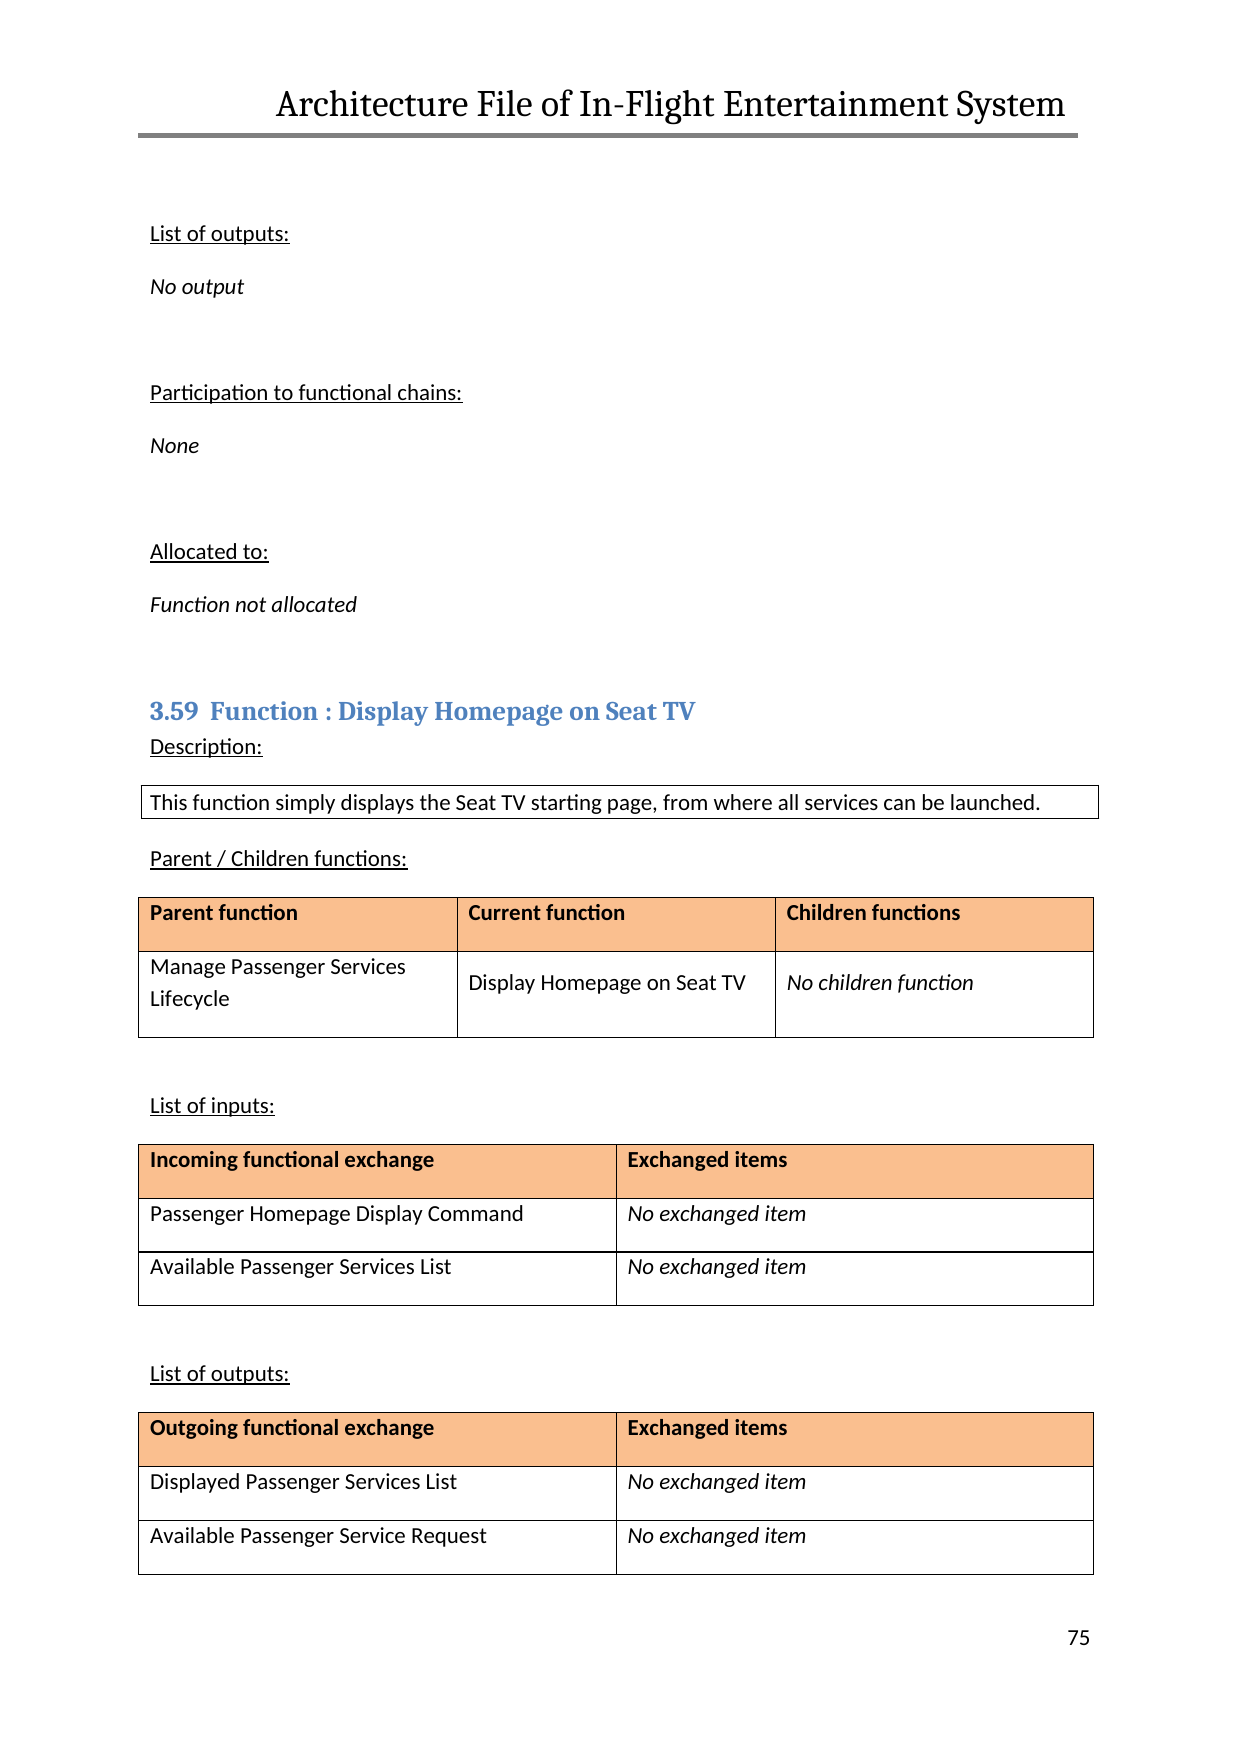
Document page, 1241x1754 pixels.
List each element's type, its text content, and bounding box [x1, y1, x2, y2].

table_header Passenger Homepage Display Command [139, 1199, 616, 1251]
table_cell No children function [776, 952, 1093, 1037]
table_header Exchanged items [617, 1145, 1093, 1198]
table_header No exchanged item [617, 1467, 1093, 1520]
table_header No exchanged item [617, 1199, 1093, 1251]
table_header Available Passenger Services List [139, 1253, 616, 1305]
table_header No exchanged item [617, 1521, 1093, 1573]
text None [150, 431, 1090, 459]
table_header Current function [458, 898, 775, 951]
table_header Displayed Passenger Services List [139, 1467, 616, 1520]
text List of outputs: [150, 219, 1090, 247]
text List of outputs: [150, 1359, 1090, 1387]
table_header Outgoing functional exchange [139, 1413, 616, 1466]
text No output [150, 272, 1090, 300]
table_header Children functions [776, 898, 1093, 951]
table_header Incoming functional exchange [139, 1145, 616, 1198]
table_header No exchanged item [617, 1253, 1093, 1305]
subtitle Function : Display Homepage on Seat TV [150, 696, 1090, 727]
text List of inputs: [150, 1091, 1090, 1119]
table_cell Manage Passenger Services Lifecycle [139, 952, 457, 1037]
text Parent / Children functions: [150, 844, 1090, 872]
table_header Parent function [139, 898, 457, 951]
table_cell Display Homepage on Seat TV [458, 952, 775, 1037]
table_header Available Passenger Service Request [139, 1521, 616, 1573]
text Allocated to: [150, 537, 1090, 565]
text Description: [150, 732, 1090, 760]
text This function simply displays the Seat TV starting page, from where all services can be launched. [142, 786, 1098, 818]
text Function not allocated [150, 590, 1090, 618]
text Participation to functional chains: [150, 378, 1090, 406]
table_header Exchanged items [617, 1413, 1093, 1466]
